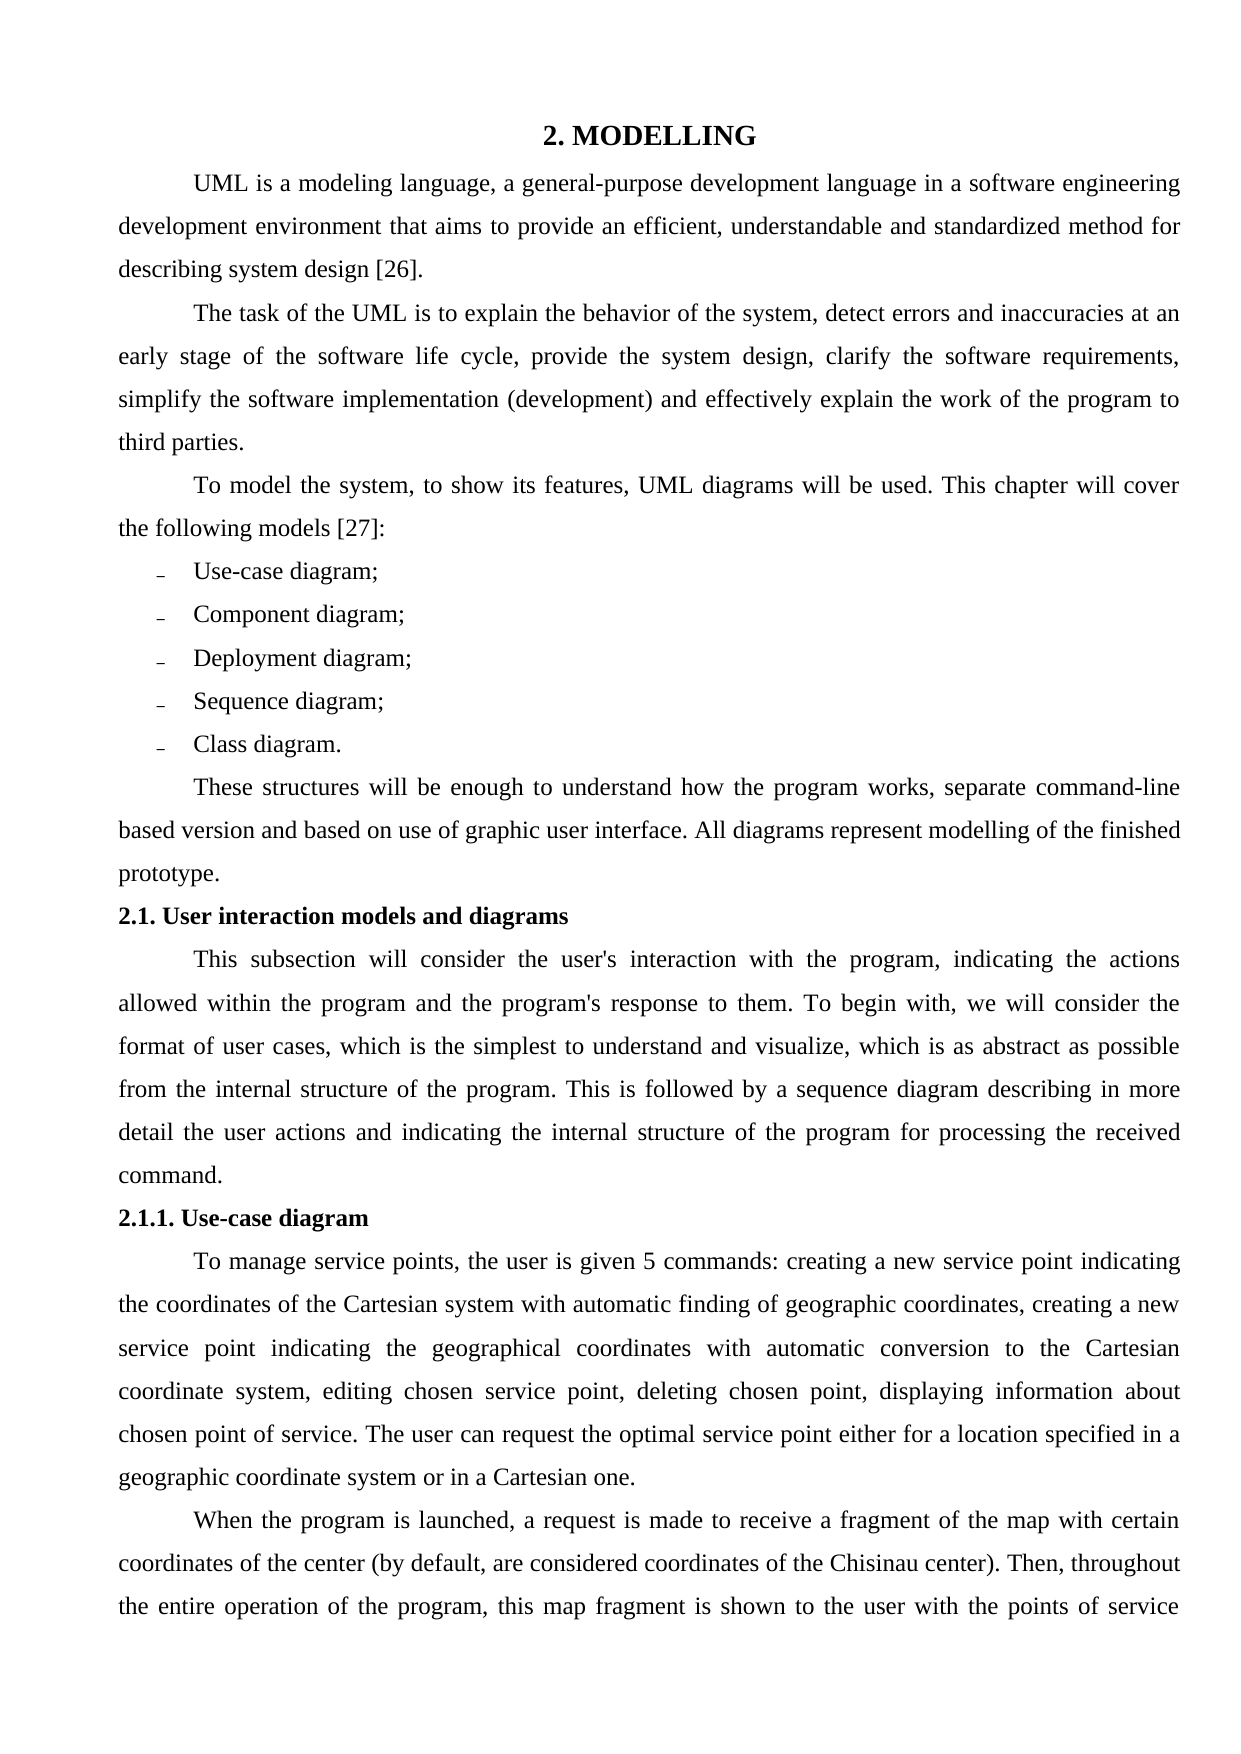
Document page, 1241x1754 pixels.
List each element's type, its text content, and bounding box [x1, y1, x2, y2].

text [118, 1505, 1181, 1620]
text To manage service points, the user is given 5 commands: creating a new service point indicating the coordinates of the Cartesian system with automatic finding of geographic coordinates, creating a new service point indicating the geographical coordinates with automatic conversion to the Cartesian coordinate system, editing chosen service point, deleting chosen point, displaying information about chosen point of service. The user can request the optimal service point either for a location specified in a geographic coordinate system or in a Cartesian one. [118, 1246, 1181, 1491]
list Sequence diagram; [156, 686, 1181, 714]
text UML is a modeling language, a general-purpose development language in a software engineering development environment that aims to provide an efficient, understandable and standardized method for describing system design [26]. [118, 168, 1181, 283]
list Deployment diagram; [156, 643, 1181, 671]
text To model the system, to show its features, UML diagrams will be used. This chapter will cover the following models [27]: [118, 470, 1181, 542]
text The task of the UML is to explain the behavior of the system, detect errors and inaccuracies at an early stage of the software life cycle, provide the system design, clarify the software requirements, simplify the software implementation (development) and effectively explain the work of the program to third parties. [118, 298, 1181, 456]
subtitle 2.1.1. Use-case diagram [118, 1203, 1181, 1232]
subtitle 2. MODELLING [118, 118, 1181, 152]
text This subsection will consider the user's interaction with the program, indicating the actions allowed within the program and the program's response to them. To begin with, we will consider the format of user cases, which is the simplest to understand and visualize, which is as abstract as possible from the internal structure of the program. This is followed by a sequence diagram describing in more detail the user actions and indicating the internal structure of the program for processing the received command. [118, 944, 1181, 1189]
subtitle 2.1. User interaction models and diagrams [118, 901, 1181, 930]
list Use-case diagram; [156, 556, 1181, 585]
list Component diagram; [156, 599, 1181, 628]
text These structures will be enough to understand how the program works, separate command-line based version and based on use of graphic user interface. All diagrams represent modelling of the finished prototype. [118, 772, 1181, 887]
list Class diagram. [156, 729, 1181, 758]
